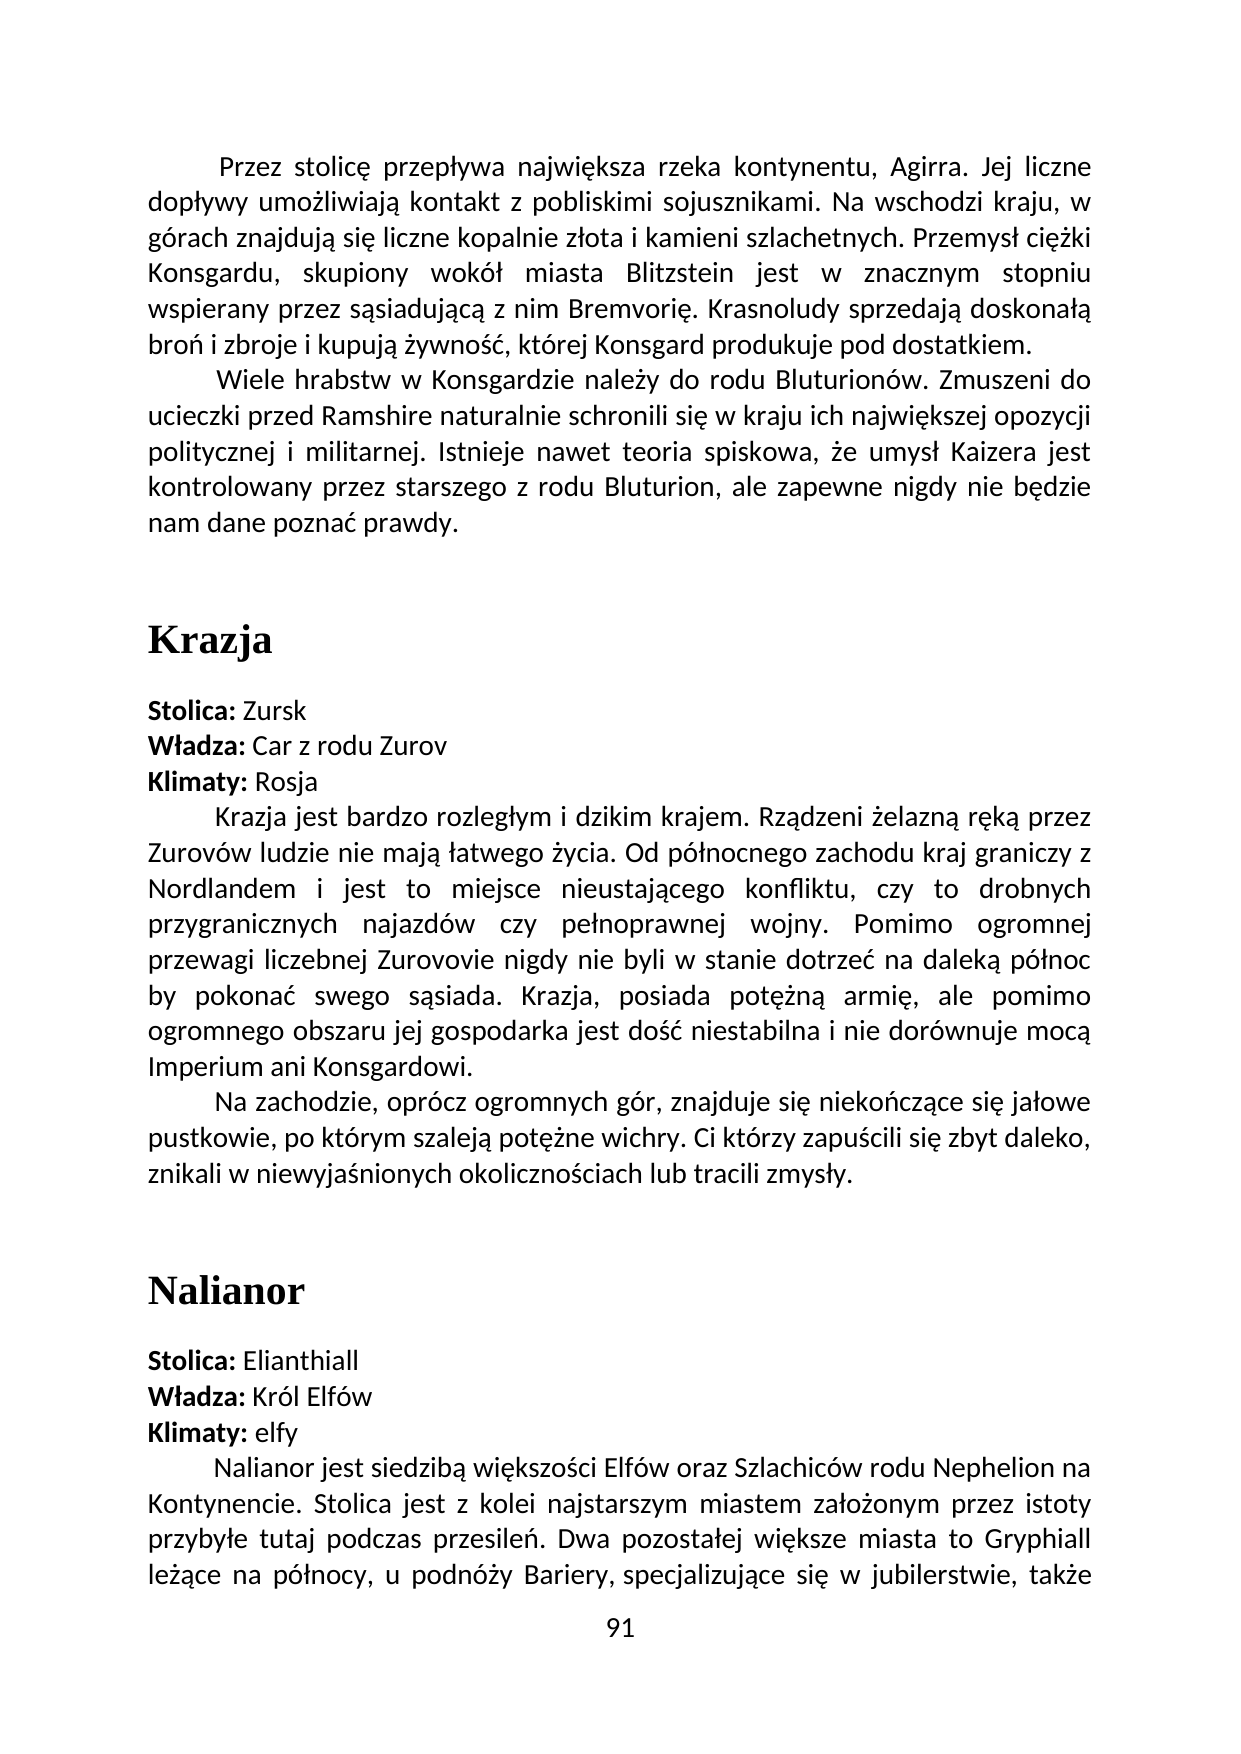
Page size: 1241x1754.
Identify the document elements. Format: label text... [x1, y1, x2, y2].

text Krazja jest bardzo rozległym i dzikim krajem. Rządzeni żelazną ręką przez Zurovów ludzie nie mają łatwego życia. Od północnego zachodu kraj graniczy z Nordlandem i jest to miejsce nieustającego konfliktu, czy to drobnych przygranicznych najazdów czy pełnoprawnej wojny. Pomimo ogromnej przewagi liczebnej Zurovovie nigdy nie byli w stanie dotrzeć na daleką północ by pokonać swego sąsiada. Krazja, posiada potężną armię, ale pomimo ogromnego obszaru jej gospodarka jest dość niestabilna i nie dorównuje mocą Imperium ani Konsgardowi. [148, 798, 1093, 1083]
text Klimaty: elfy [148, 1414, 1093, 1449]
text Na zachodzie, oprócz ogromnych gór, znajduje się niekończące się jałowe pustkowie, po którym szaleją potężne wichry. Ci którzy zapuścili się zbyt daleko, znikali w niewyjaśnionych okolicznościach lub tracili zmysły. [148, 1083, 1093, 1190]
text Władza: Car z rodu Zurov [148, 727, 1093, 763]
subtitle Krazja [148, 614, 1093, 662]
text Władza: Król Elfów [148, 1378, 1093, 1414]
subtitle Nalianor [148, 1265, 1093, 1313]
text Stolica: Elianthiall [148, 1342, 1093, 1378]
text Przez stolicę przepływa największa rzeka kontynentu, Agirra. Jej liczne dopływy umożliwiają kontakt z pobliskimi sojusznikami. Na wschodzi kraju, w górach znajdują się liczne kopalnie złota i kamieni szlachetnych. Przemysł ciężki Konsgardu, skupiony wokół miasta Blitzstein jest w znacznym stopniu wspierany przez sąsiadującą z nim Bremvorię. Krasnoludy sprzedają doskonałą broń i zbroje i kupują żywność, której Konsgard produkuje pod dostatkiem. [148, 148, 1093, 361]
text Wiele hrabstw w Konsgardzie należy do rodu Bluturionów. Zmuszeni do ucieczki przed Ramshire naturalnie schronili się w kraju ich największej opozycji politycznej i militarnej. Istnieje nawet teoria spiskowa, że umysł Kaizera jest kontrolowany przez starszego z rodu Bluturion, ale zapewne nigdy nie będzie nam dane poznać prawdy. [148, 361, 1093, 539]
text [148, 1449, 1093, 1592]
text Stolica: Zursk [148, 692, 1093, 727]
text Klimaty: Rosja [148, 763, 1093, 798]
